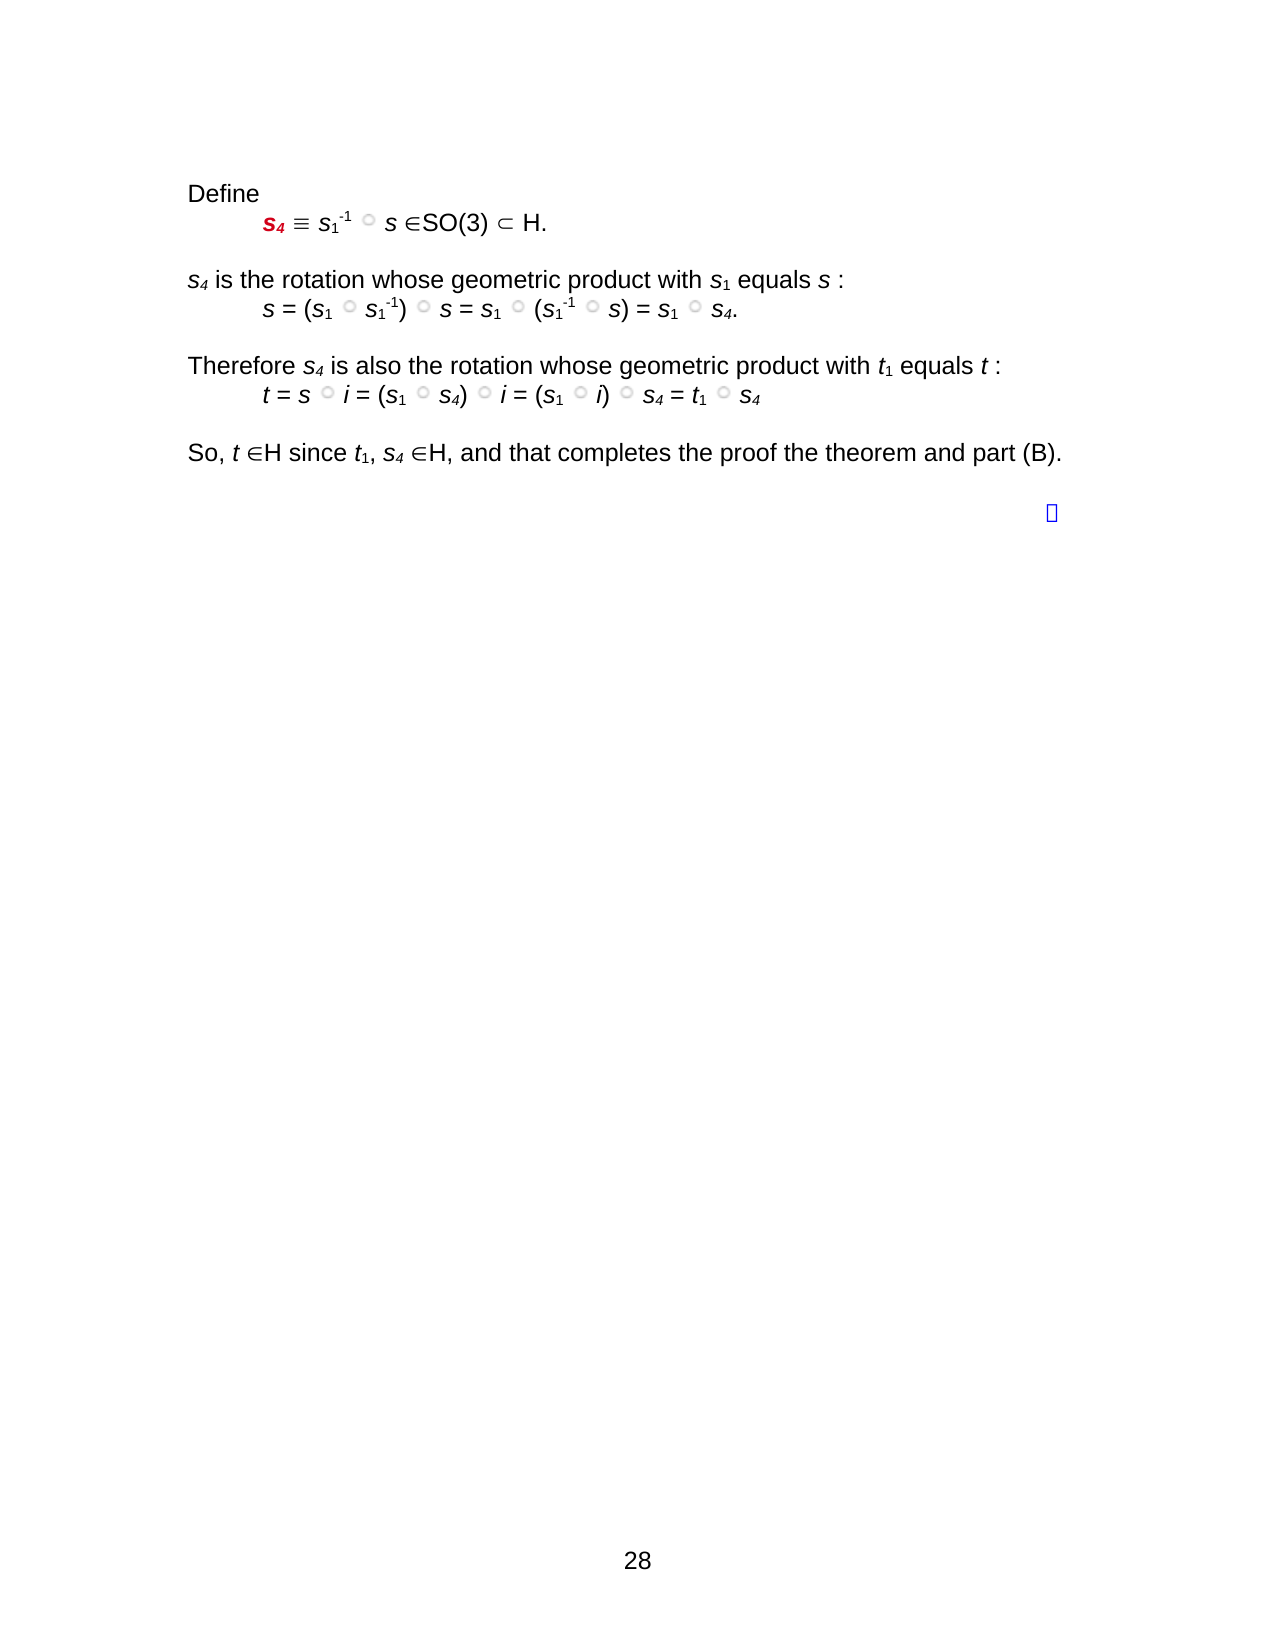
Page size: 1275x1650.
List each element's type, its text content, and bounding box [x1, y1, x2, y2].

text Define [187, 179, 1087, 207]
text Therefore s4 is also the rotation whose geometric product with t1 equals t : [187, 351, 1087, 380]
text t = s i = (s1 s4) i = (s1 i) s4 = t1 s4 [187, 380, 1087, 409]
text s4 is the rotation whose geometric product with s1 equals s : [187, 265, 1087, 294]
text s = (s1 s1-1) s = s1 (s1-1 s) = s1 s4. [187, 294, 1087, 323]
text  [187, 495, 1087, 529]
text s4 s1-1 s SO(3) H. [187, 207, 1087, 236]
text So, t H since t1, s4 H, and that completes the proof the theorem and part (B). [187, 438, 1087, 466]
